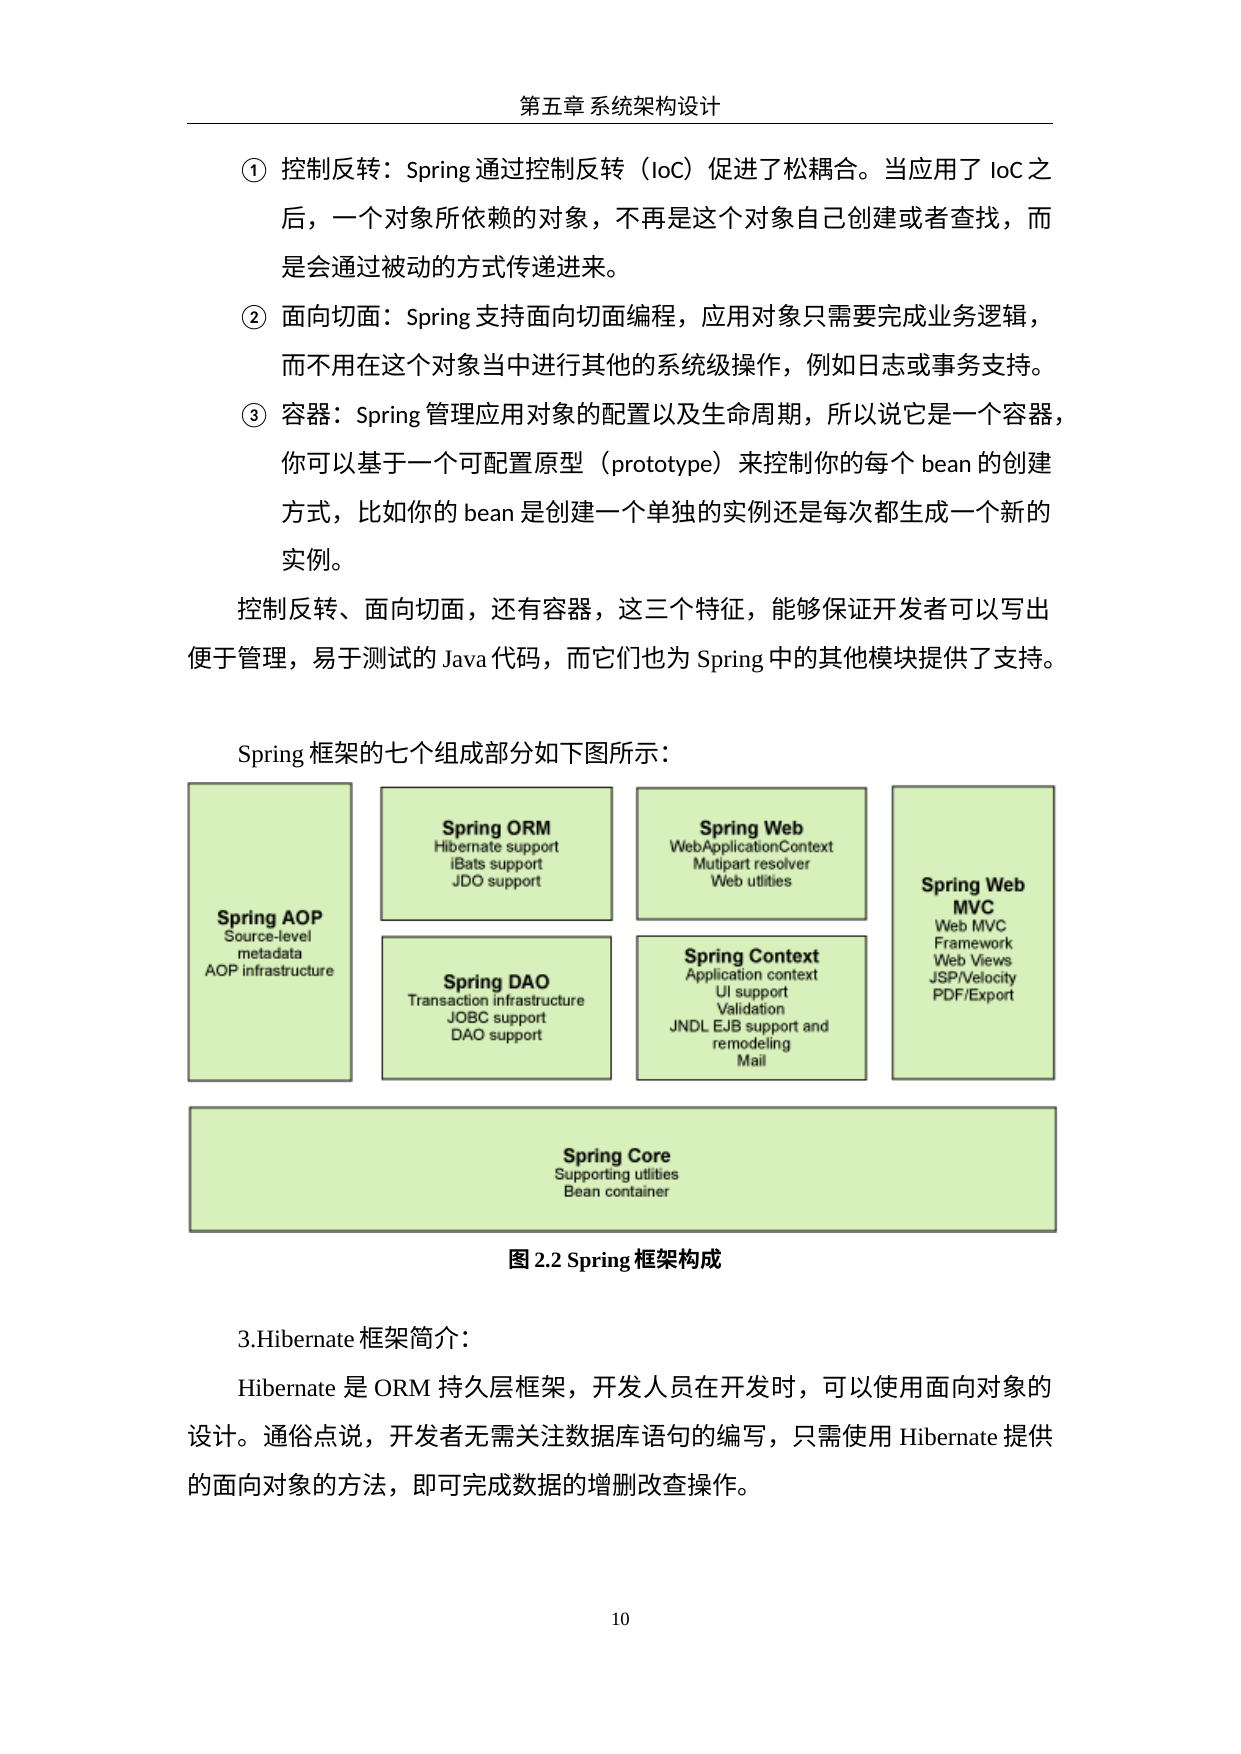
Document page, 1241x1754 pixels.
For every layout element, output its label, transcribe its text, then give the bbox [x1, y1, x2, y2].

text 图2.2 Spring框架构成 [187, 1242, 1053, 1274]
list 面向切面：Spring支持面向切面编程，应用对象只需要完成业务逻辑，而不用在这个对象当中进行其他的系统级操作，例如日志或事务支持。 [237, 297, 1053, 382]
text 控制反转、面向切面，还有容器，这三个特征，能够保证开发者可以写出便于管理，易于测试的Java代码，而它们也为Spring中的其他模块提供了支持。 [187, 590, 1053, 675]
list 控制反转：Spring通过控制反转（IoC）促进了松耦合。当应用了IoC之后，一个对象所依赖的对象，不再是这个对象自己创建或者查找，而是会通过被动的方式传递进来。 [237, 150, 1053, 284]
text Hibernate 是ORM 持久层框架，开发人员在开发时，可以使用面向对象的设计。通俗点说，开发者无需关注数据库语句的编写，只需使用Hibernate提供的面向对象的方法，即可完成数据的增删改查操作。 [187, 1368, 1053, 1502]
text Spring框架的七个组成部分如下图所示： [187, 733, 1053, 769]
picture [187, 782, 1058, 1233]
list 容器：Spring管理应用对象的配置以及生命周期，所以说它是一个容器，你可以基于一个可配置原型（prototype）来控制你的每个bean的创建方式，比如你的bean是创建一个单独的实例还是每次都生成一个新的实例。 [237, 394, 1053, 577]
text 3.Hibernate框架简介： [187, 1319, 1053, 1355]
